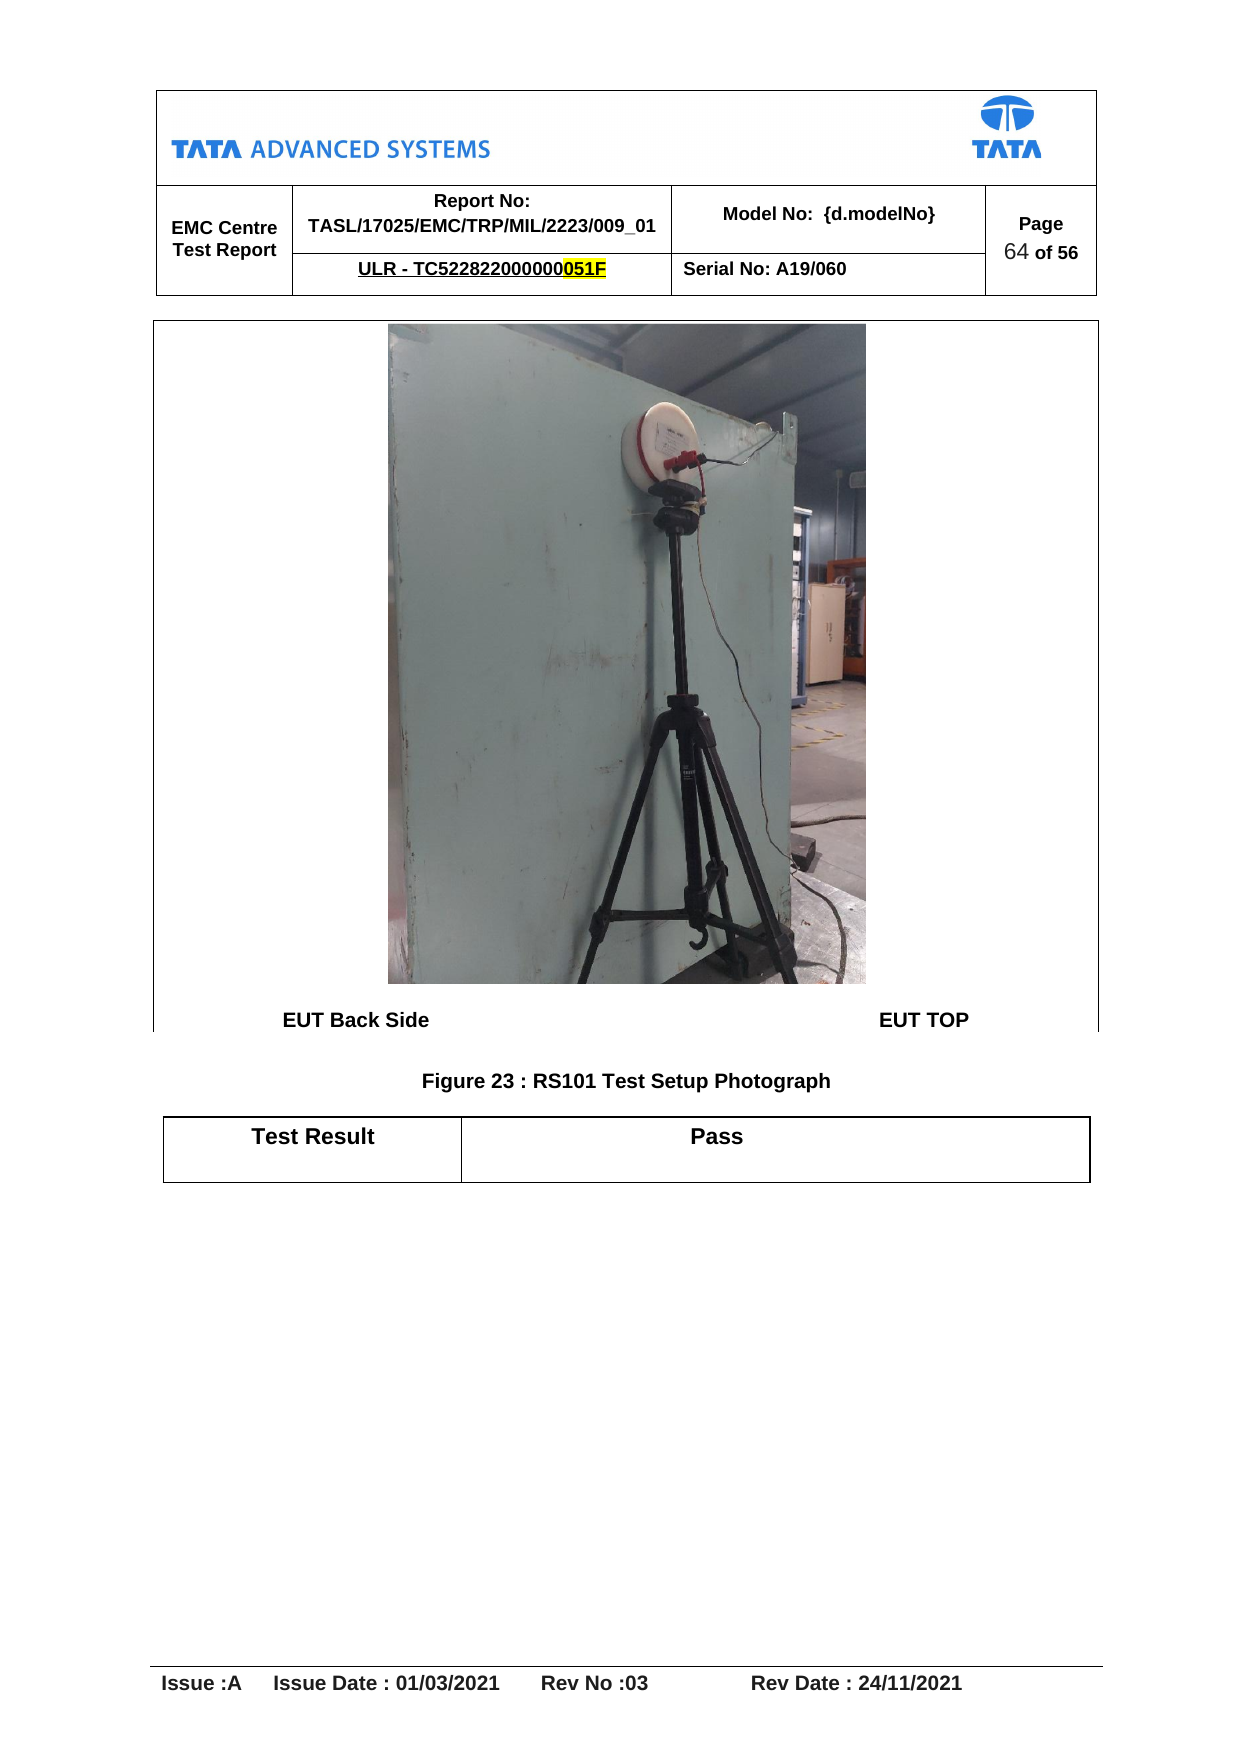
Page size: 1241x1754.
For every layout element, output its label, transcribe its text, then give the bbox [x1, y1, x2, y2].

text Figure 23 : RS101 Test Setup Photograph [162, 1068, 1090, 1092]
picture [388, 324, 866, 984]
table_header Pass [462, 1118, 1089, 1182]
table_header Test Result [164, 1118, 461, 1182]
picture [171, 95, 1042, 177]
